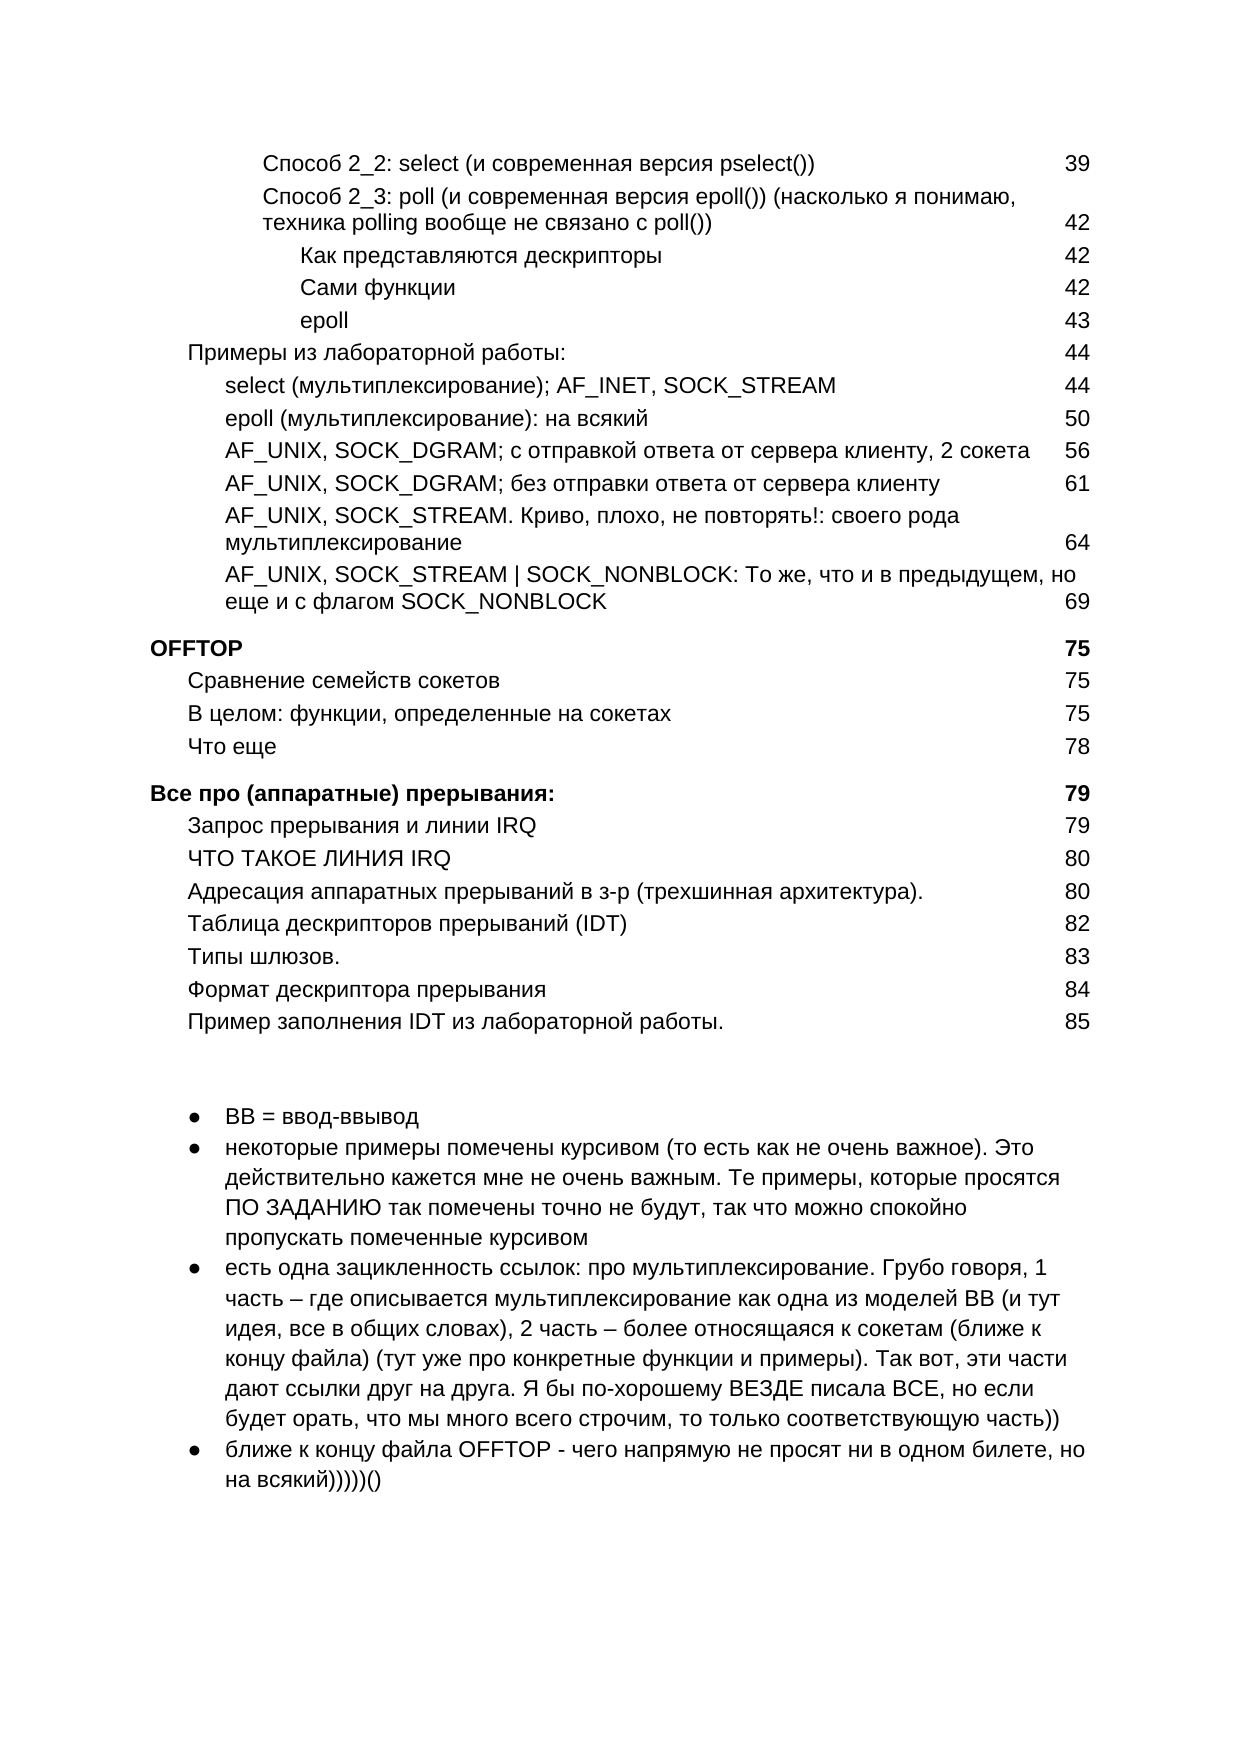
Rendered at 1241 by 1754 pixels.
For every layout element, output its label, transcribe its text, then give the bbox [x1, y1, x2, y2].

list ближе к концу файла OFFTOP - чего напрямую не просят ни в одном билете, но на всякий)))))() [187, 1436, 1090, 1492]
list некоторые примеры помечены курсивом (то есть как не очень важное). Это действительно кажется мне не очень важным. Те примеры, которые просятся ПО ЗАДАНИЮ так помечены точно не будут, так что можно спокойно пропускать помеченные курсивом [187, 1133, 1090, 1250]
list ВВ = ввод-ввывод [187, 1103, 1090, 1129]
list есть одна зацикленность ссылок: про мультиплексирование. Грубо говоря, 1 часть – где описывается мультиплексирование как одна из моделей ВВ (и тут идея, все в общих словах), 2 часть – более относящаяся к сокетам (ближе к концу файла) (тут уже про конкретные функции и примеры). Так вот, эти части дают ссылки друг на друга. Я бы по-хорошему ВЕЗДЕ писала ВСЕ, но если будет орать, что мы много всего строчим, то только соответствующую часть)) [187, 1254, 1090, 1432]
